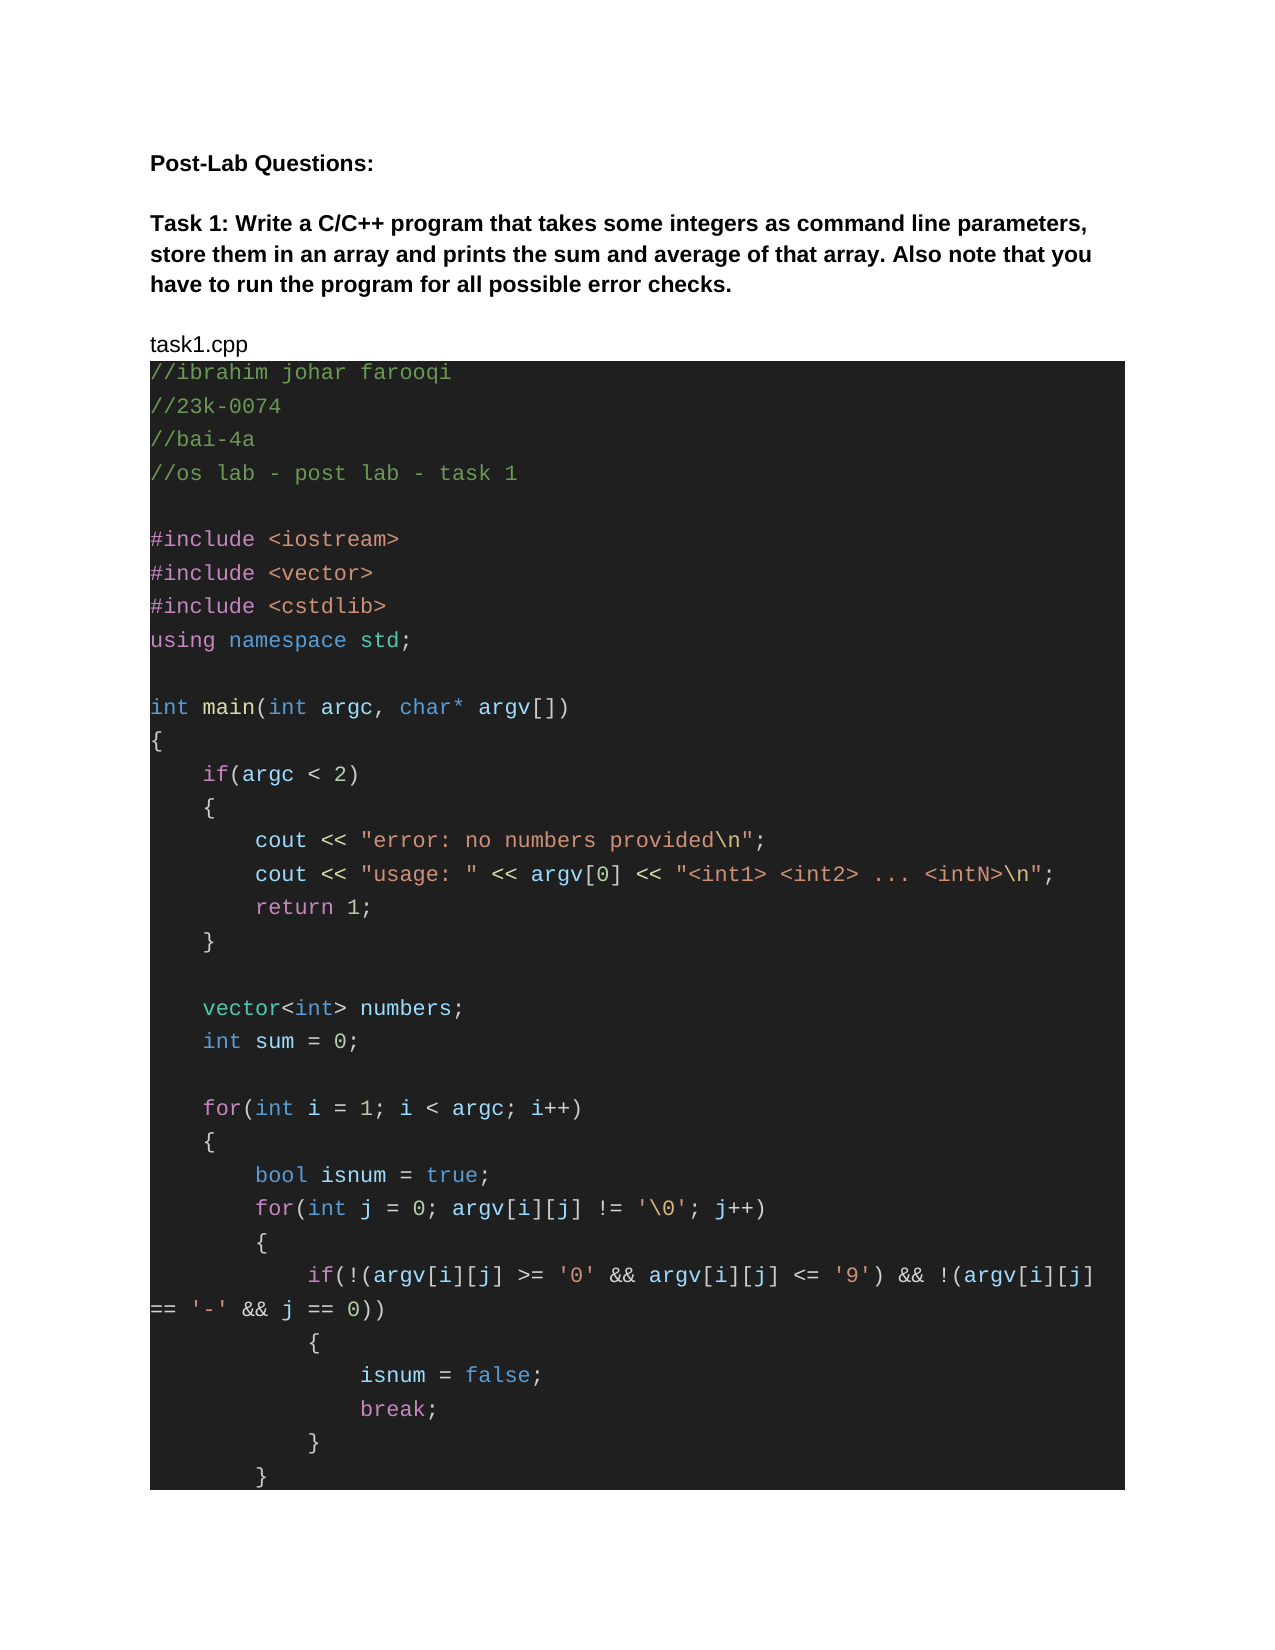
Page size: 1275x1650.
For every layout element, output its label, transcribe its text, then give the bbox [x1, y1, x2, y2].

text int sum = 0; [150, 1030, 1125, 1055]
text using namespace std; [150, 629, 1125, 654]
text if(argc < 2) [150, 763, 1125, 787]
text //ibrahim johar farooqi [150, 361, 1125, 386]
text Post-Lab Questions: [150, 150, 1125, 176]
text #include <iostream> [150, 529, 1125, 553]
text return 1; [150, 896, 1125, 921]
text { [150, 796, 1125, 821]
text cout << "usage: " << argv[0] << "<int1> <int2> ... <intN>\n"; [150, 863, 1125, 888]
text //os lab - post lab - task 1 [150, 462, 1125, 487]
text for(int j = 0; argv[i][j] != '\0'; j++) [150, 1197, 1125, 1222]
text { [150, 1131, 1125, 1155]
text #include <vector> [150, 562, 1125, 587]
text #include <cstdlib> [150, 596, 1125, 620]
text bool isnum = true; [150, 1164, 1125, 1189]
text } [150, 930, 1125, 955]
text break; [150, 1398, 1125, 1423]
text cout << "error: no numbers provided\n"; [150, 829, 1125, 854]
text } [150, 1431, 1125, 1456]
text isnum = false; [150, 1364, 1125, 1389]
text { [150, 1331, 1125, 1356]
text //23k-0074 [150, 395, 1125, 420]
text { [150, 1231, 1125, 1256]
text vector<int> numbers; [150, 997, 1125, 1022]
text int main(int argc, char* argv[]) [150, 696, 1125, 721]
text task1.cpp [150, 331, 1125, 358]
text { [150, 729, 1125, 754]
text } [150, 1465, 1125, 1490]
text Task 1: Write a C/C++ program that takes some integers as command line parameters, store them in an array and prints the sum and average of that array. Also note that you have to run the program for all possible error checks. [150, 210, 1125, 297]
text for(int i = 1; i < argc; i++) [150, 1097, 1125, 1122]
text //bai-4a [150, 428, 1125, 453]
text if(!(argv[i][j] >= '0' && argv[i][j] <= '9') && !(argv[i][j] == '-' && j == 0)) [150, 1264, 1125, 1322]
